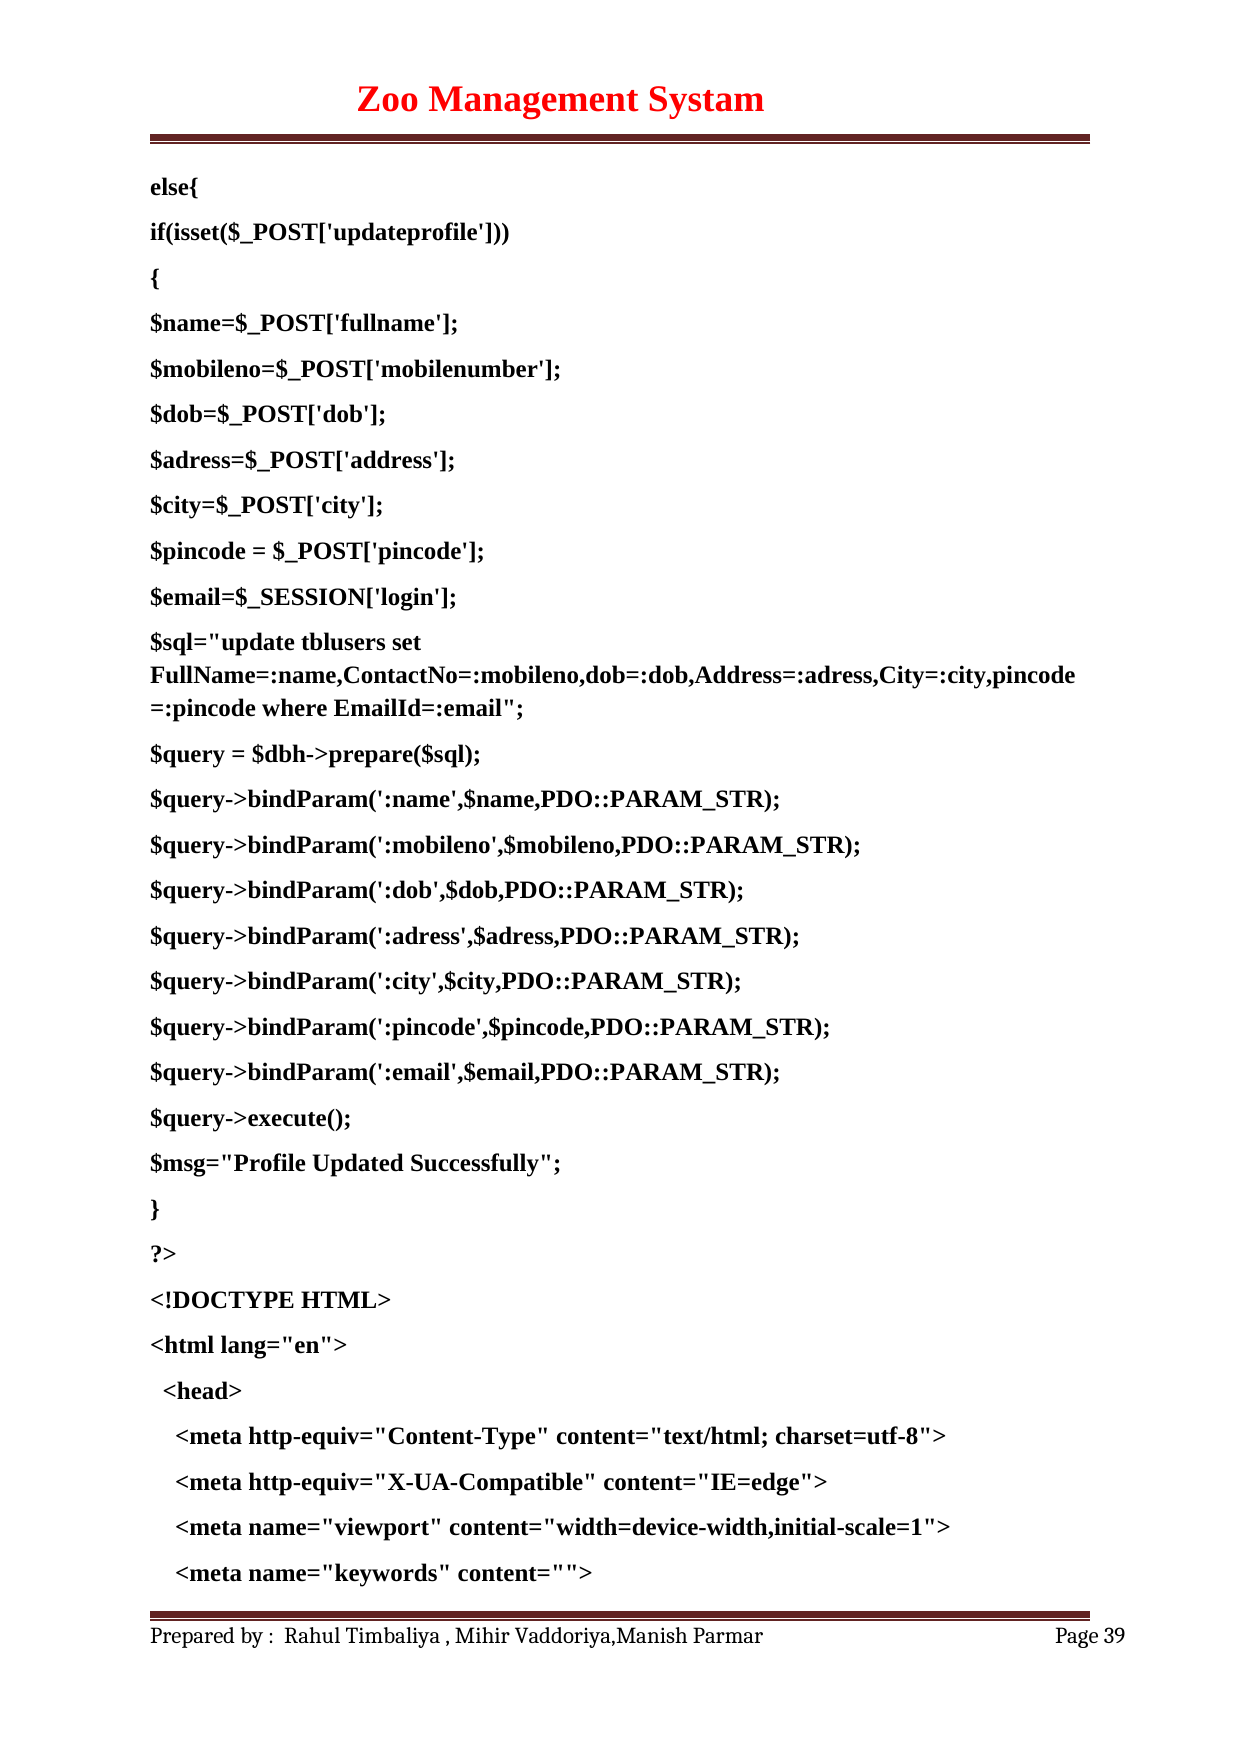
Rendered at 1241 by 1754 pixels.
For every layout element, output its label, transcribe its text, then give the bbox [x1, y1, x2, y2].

text if(isset($_POST['updateprofile'])) [150, 217, 1090, 246]
text ?> [150, 1239, 1090, 1268]
text $adress=$_POST['address']; [150, 445, 1090, 474]
text $query->bindParam(':pincode',$pincode,PDO::PARAM_STR); [150, 1012, 1090, 1041]
text $msg="Profile Updated Successfully"; [150, 1148, 1090, 1177]
text $name=$_POST['fullname']; [150, 308, 1090, 337]
text <meta name="viewport" content="width=device-width,initial-scale=1"> [150, 1512, 1090, 1541]
text $query = $dbh->prepare($sql); [150, 739, 1090, 767]
text else{ [150, 172, 1090, 201]
text <!DOCTYPE HTML> [150, 1285, 1090, 1314]
text $city=$_POST['city']; [150, 491, 1090, 519]
text $mobileno=$_POST['mobilenumber']; [150, 354, 1090, 383]
text <meta http-equiv="Content-Type" content="text/html; charset=utf-8"> [150, 1421, 1090, 1450]
text <meta name="keywords" content=""> [150, 1558, 1090, 1587]
text $query->bindParam(':mobileno',$mobileno,PDO::PARAM_STR); [150, 830, 1090, 858]
text $dob=$_POST['dob']; [150, 399, 1090, 428]
text $pincode = $_POST['pincode']; [150, 536, 1090, 565]
text $query->bindParam(':adress',$adress,PDO::PARAM_STR); [150, 921, 1090, 949]
text $query->bindParam(':city',$city,PDO::PARAM_STR); [150, 966, 1090, 995]
text $query->bindParam(':email',$email,PDO::PARAM_STR); [150, 1057, 1090, 1086]
text $query->execute(); [150, 1103, 1090, 1132]
text <meta http-equiv="X-UA-Compatible" content="IE=edge"> [150, 1467, 1090, 1496]
text } [150, 1194, 1090, 1223]
text $email=$_SESSION['login']; [150, 582, 1090, 610]
text <head> [150, 1376, 1090, 1405]
text $query->bindParam(':name',$name,PDO::PARAM_STR); [150, 784, 1090, 813]
text $query->bindParam(':dob',$dob,PDO::PARAM_STR); [150, 875, 1090, 904]
text { [150, 263, 1090, 292]
text $sql="update tblusers set FullName=:name,ContactNo=:mobileno,dob=:dob,Address=:adress,City=:city,pincode=:pincode where EmailId=:email"; [150, 627, 1090, 722]
text <html lang="en"> [150, 1330, 1090, 1359]
